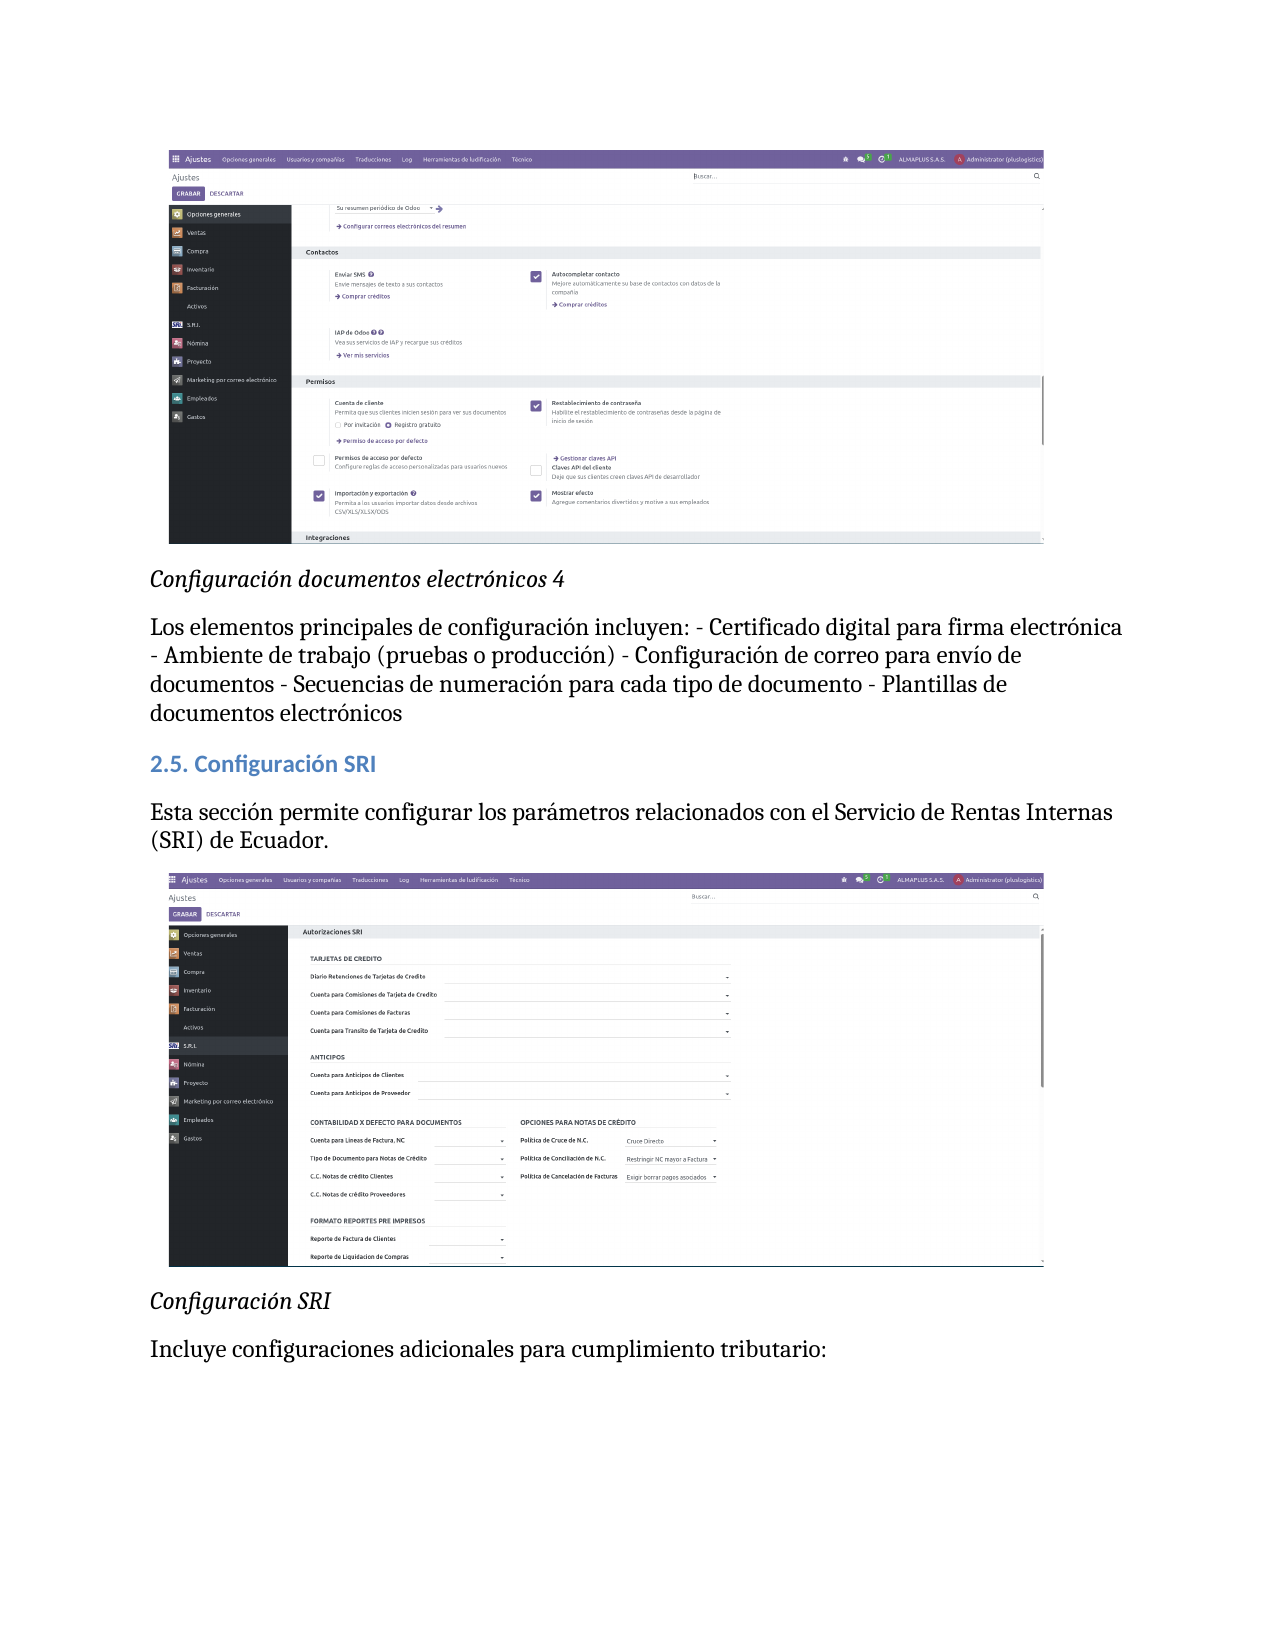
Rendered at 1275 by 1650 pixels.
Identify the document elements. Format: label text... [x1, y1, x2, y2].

text Configuración documentos electrónicos 4 [150, 565, 1125, 594]
text Configuración SRI [150, 1287, 1125, 1316]
text Los elementos principales de configuración incluyen: - Certificado digital para firma electrónica - Ambiente de trabajo (pruebas o producción) - Configuración de correo para envío de documentos - Secuencias de numeración para cada tipo de documento - Plantillas de documentos electrónicos [150, 612, 1125, 727]
text Esta sección permite configurar los parámetros relacionados con el Servicio de Rentas Internas (SRI) de Ecuador. [150, 797, 1125, 855]
picture [168, 873, 1044, 1265]
subtitle 2.5. Configuración SRI [150, 748, 1125, 779]
picture [168, 150, 1044, 544]
text Incluye configuraciones adicionales para cumplimiento tributario: [150, 1335, 1125, 1363]
